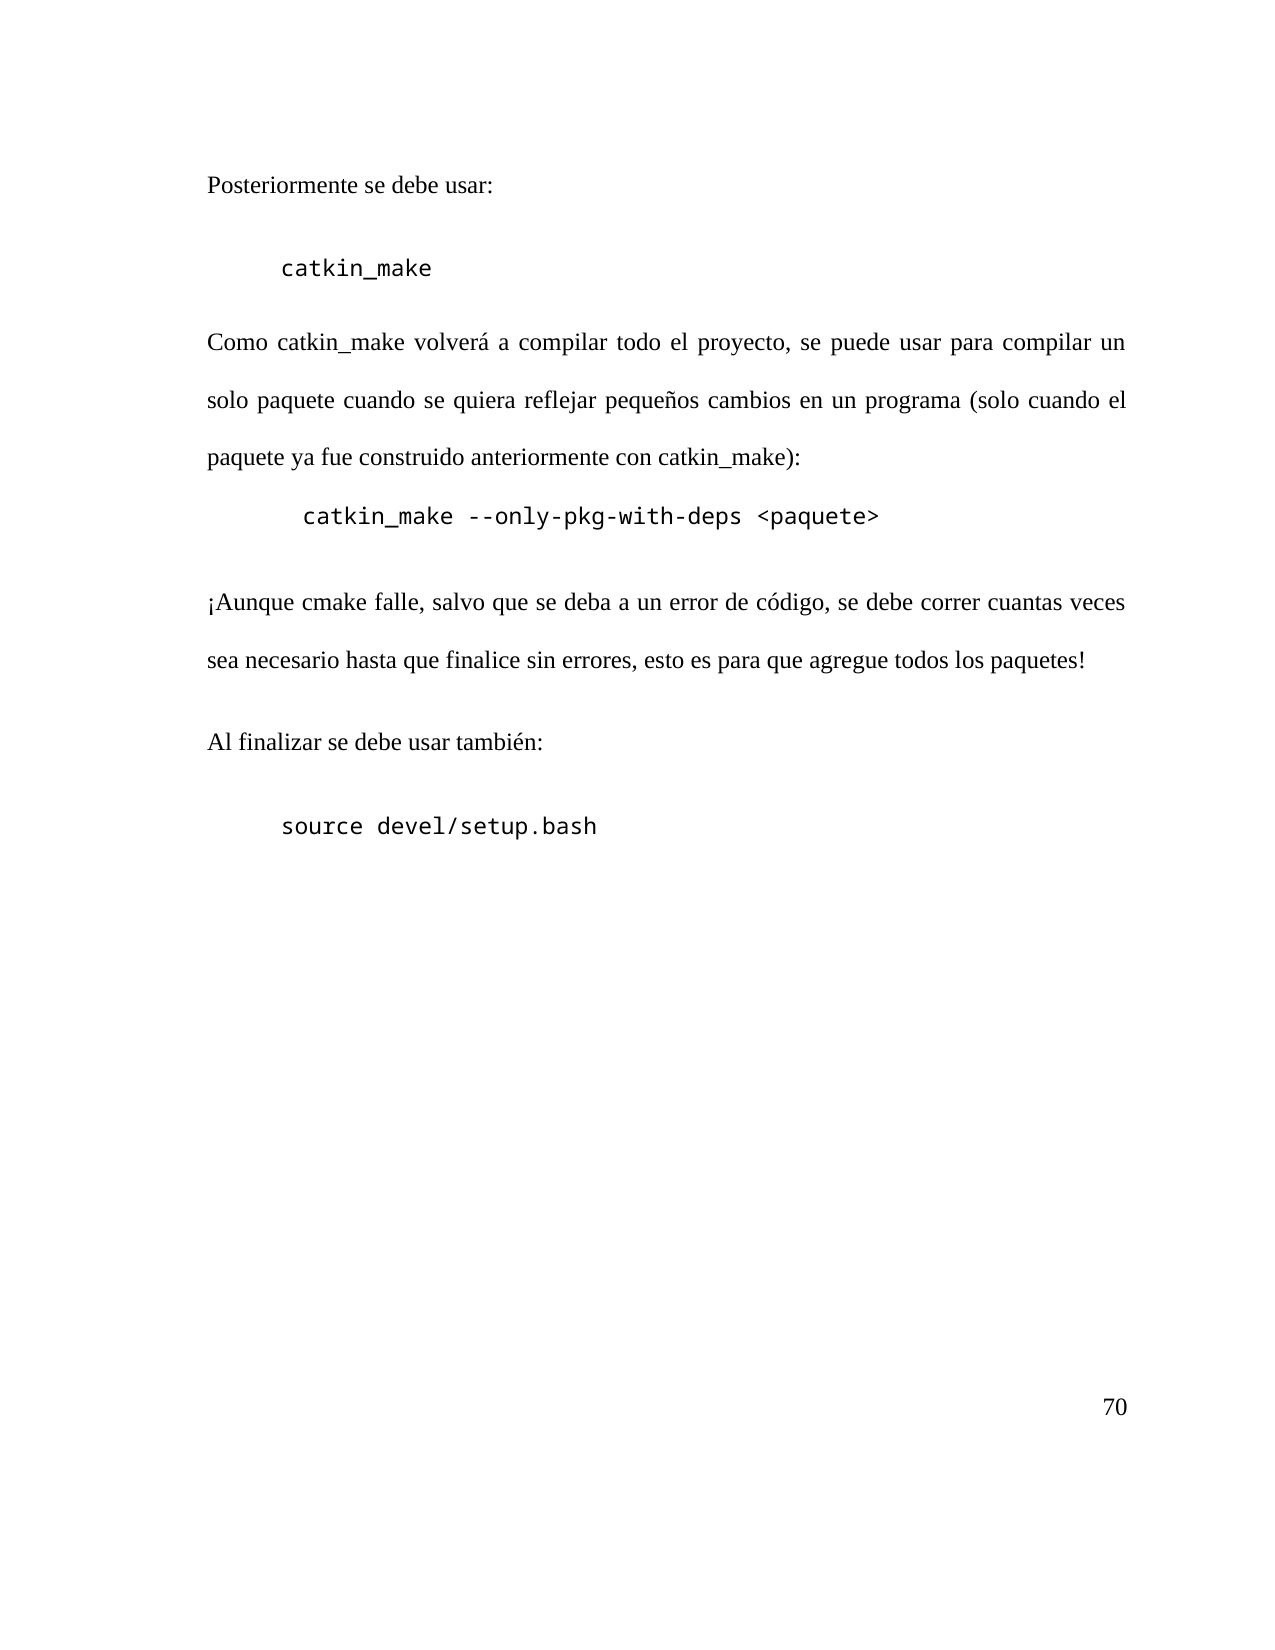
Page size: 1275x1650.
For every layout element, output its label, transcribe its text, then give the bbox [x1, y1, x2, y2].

text source devel/setup.bash [207, 810, 1127, 841]
text ¡Aunque cmake falle, salvo que se deba a un error de código, se debe correr cuantas veces sea necesario hasta que finalice sin errores, esto es para que agregue todos los paquetes! [207, 587, 1127, 674]
text Como catkin_make volverá a compilar todo el proyecto, se puede usar para compilar un solo paquete cuando se quiera reflejar pequeños cambios en un programa (solo cuando el paquete ya fue construido anteriormente con catkin_make): [207, 327, 1127, 471]
text Posteriormente se debe usar: [207, 170, 1127, 199]
text Al finalizar se debe usar también: [207, 727, 1127, 756]
text catkin_make --only-pkg-with-deps <paquete> [207, 500, 1127, 531]
text catkin_make [207, 252, 1127, 284]
